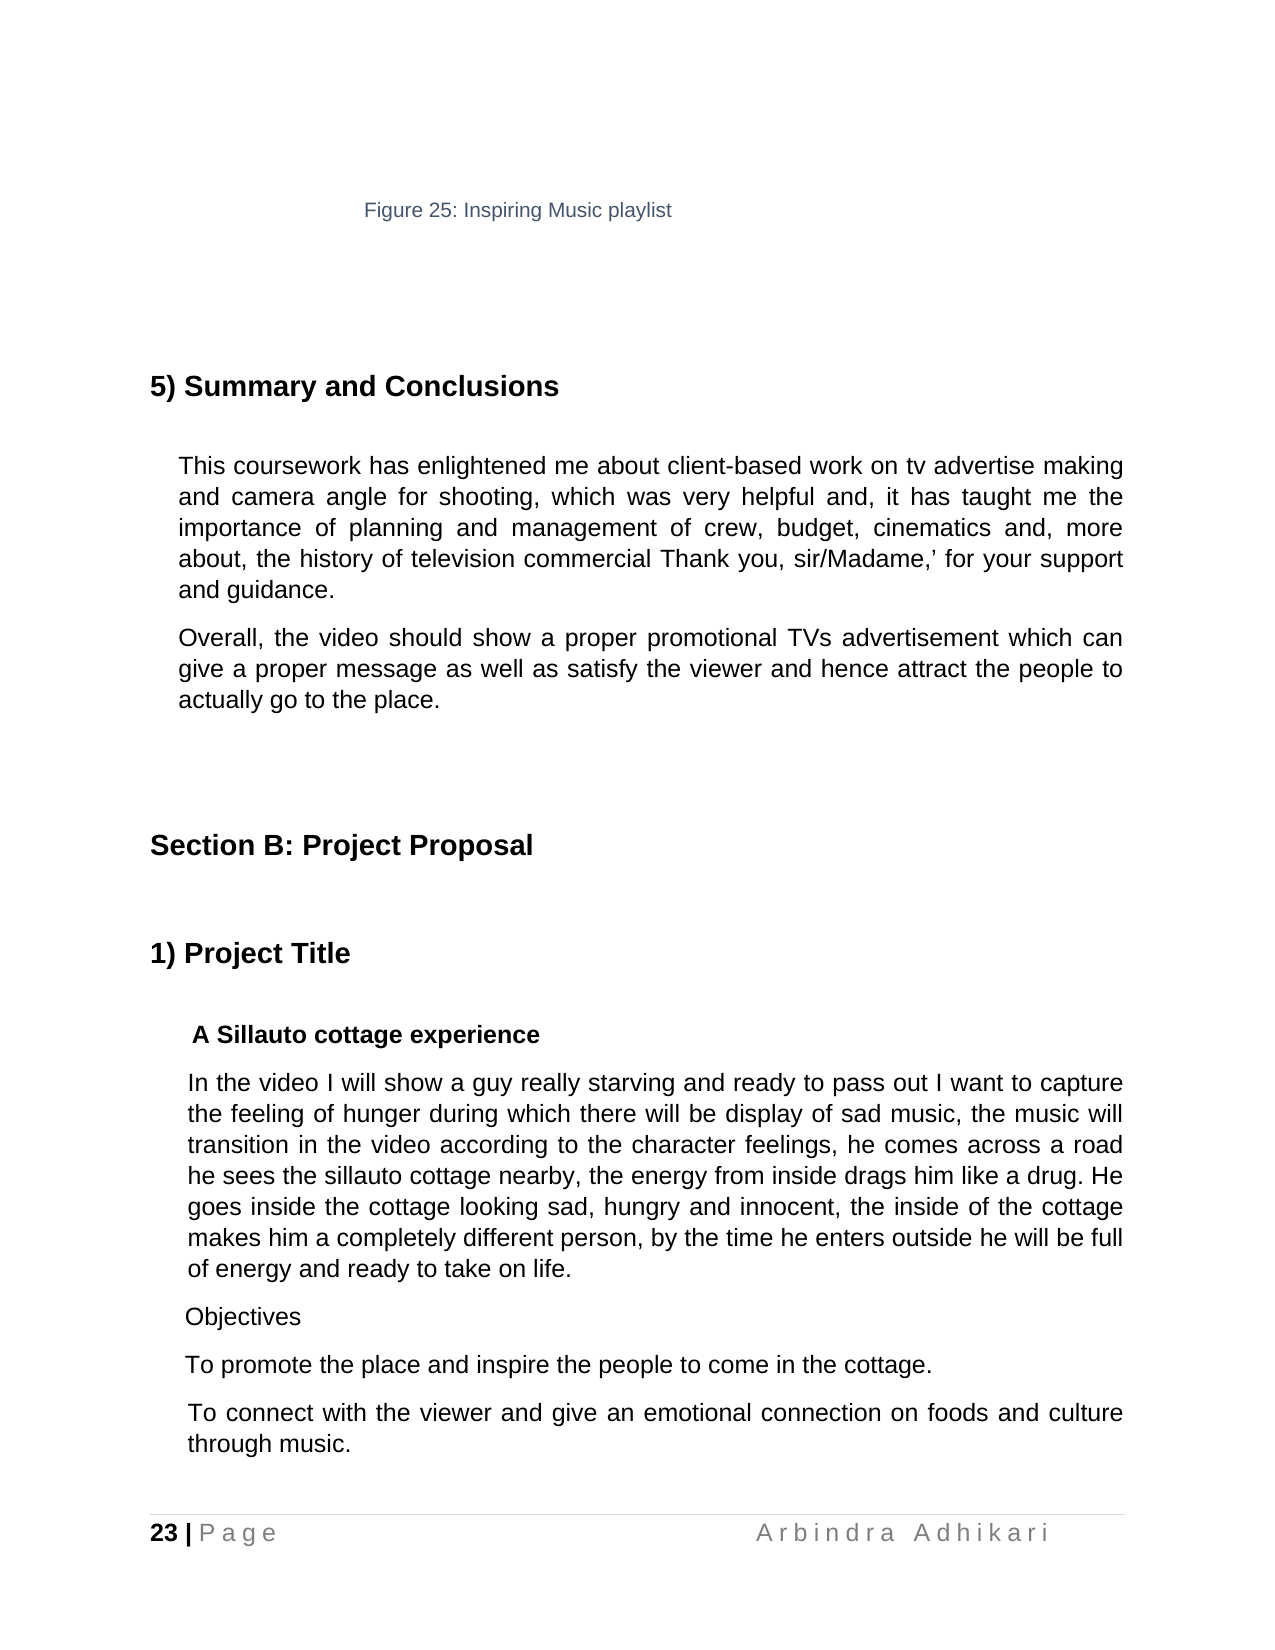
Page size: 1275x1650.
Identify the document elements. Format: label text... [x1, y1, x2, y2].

subtitle 1) Project Title [150, 937, 1125, 970]
text Objectives [150, 1302, 1125, 1331]
text In the video I will show a guy really starving and ready to pass out I want to capture the feeling of hunger during which there will be display of sad music, the music will transition in the video according to the character feelings, he comes across a road he sees the sillauto cottage nearby, the energy from inside drags him like a drug. He goes inside the cottage looking sad, hungry and innocent, the inside of the cottage makes him a completely different person, by the time he enters outside he will be full of energy and ready to take on life. [187, 1068, 1125, 1283]
text Figure 25: Inspiring Music playlist [150, 198, 1125, 222]
text This coursework has enlightened me about client-based work on tv advertise making and camera angle for shooting, which was very helpful and, it has taught me the importance of planning and management of crew, budget, cinematics and, more about, the history of television commercial Thank you, sir/Madame,’ for your support and guidance. [178, 451, 1125, 603]
text Section B: Project Proposal [150, 828, 1125, 861]
text A Sillauto cottage experience [150, 1020, 1125, 1049]
subtitle 5) Summary and Conclusions [150, 325, 1125, 403]
text To promote the place and inspire the people to come in the cottage. [150, 1350, 1125, 1378]
text To connect with the viewer and give an emotional connection on foods and culture through music. [187, 1397, 1125, 1457]
text Overall, the video should show a proper promotional TVs advertisement which can give a proper message as well as satisfy the viewer and hence attract the people to actually go to the place. [178, 622, 1125, 713]
